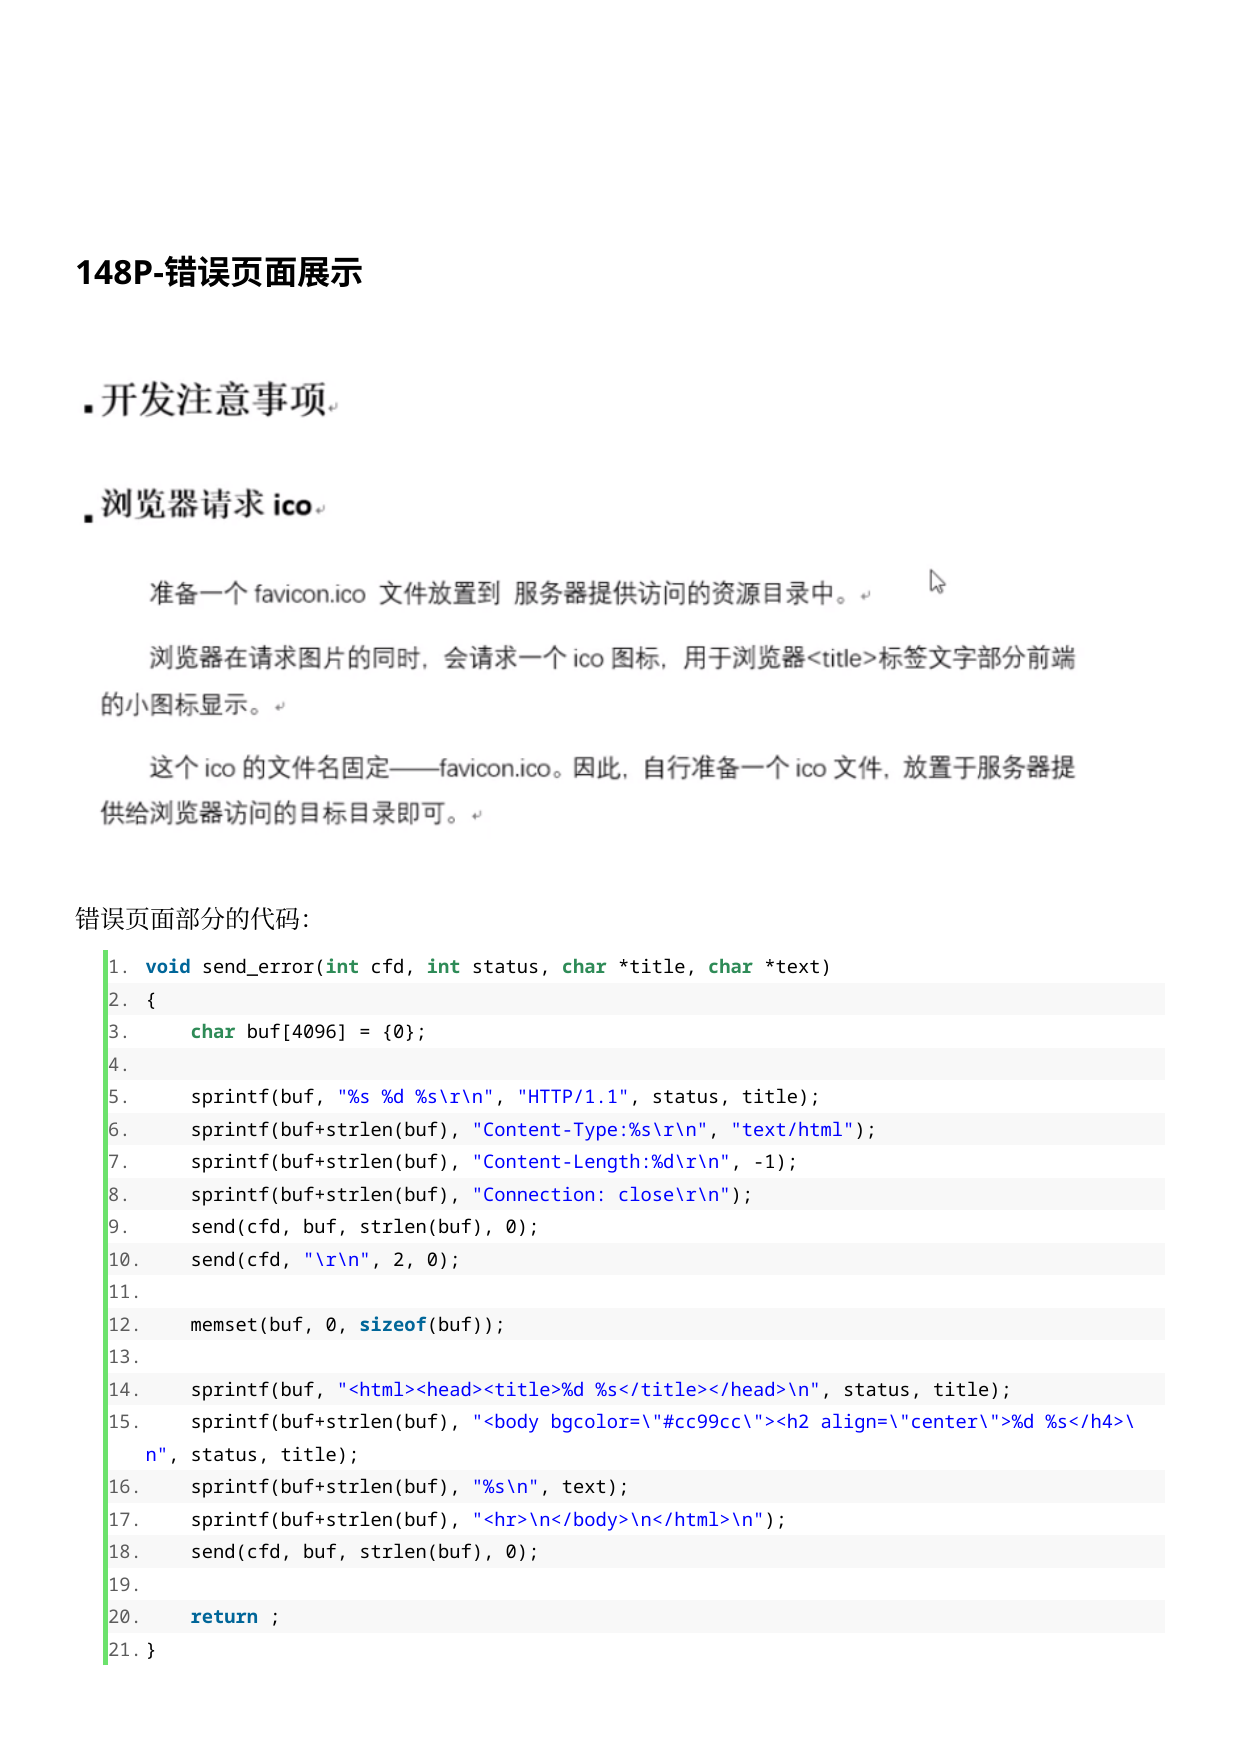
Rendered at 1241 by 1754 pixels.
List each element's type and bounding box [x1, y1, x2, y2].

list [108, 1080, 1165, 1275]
picture [75, 365, 1166, 857]
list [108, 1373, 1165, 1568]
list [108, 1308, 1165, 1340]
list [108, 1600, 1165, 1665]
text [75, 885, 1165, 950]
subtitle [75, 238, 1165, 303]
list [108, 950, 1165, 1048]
